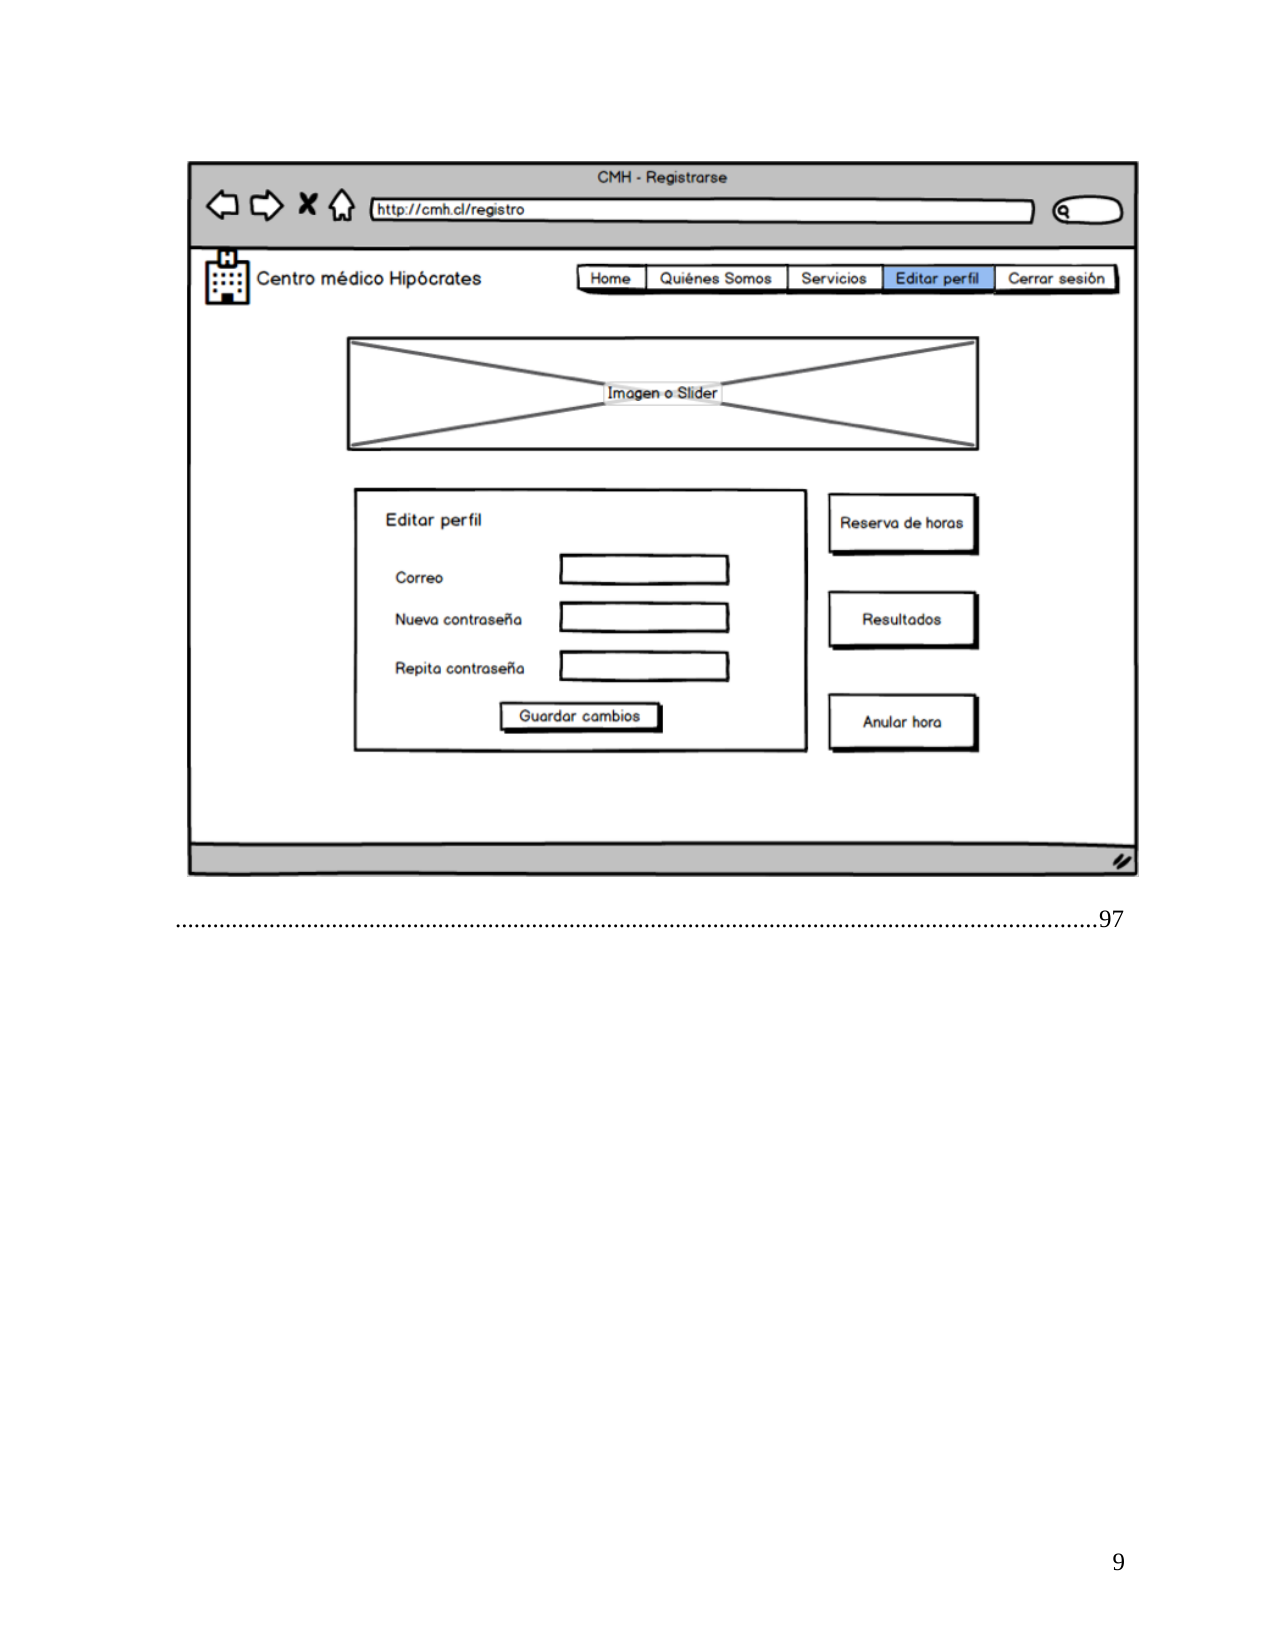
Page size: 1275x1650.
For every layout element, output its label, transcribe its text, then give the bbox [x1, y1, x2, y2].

text 97 [175, 905, 1125, 933]
picture [175, 150, 1150, 905]
